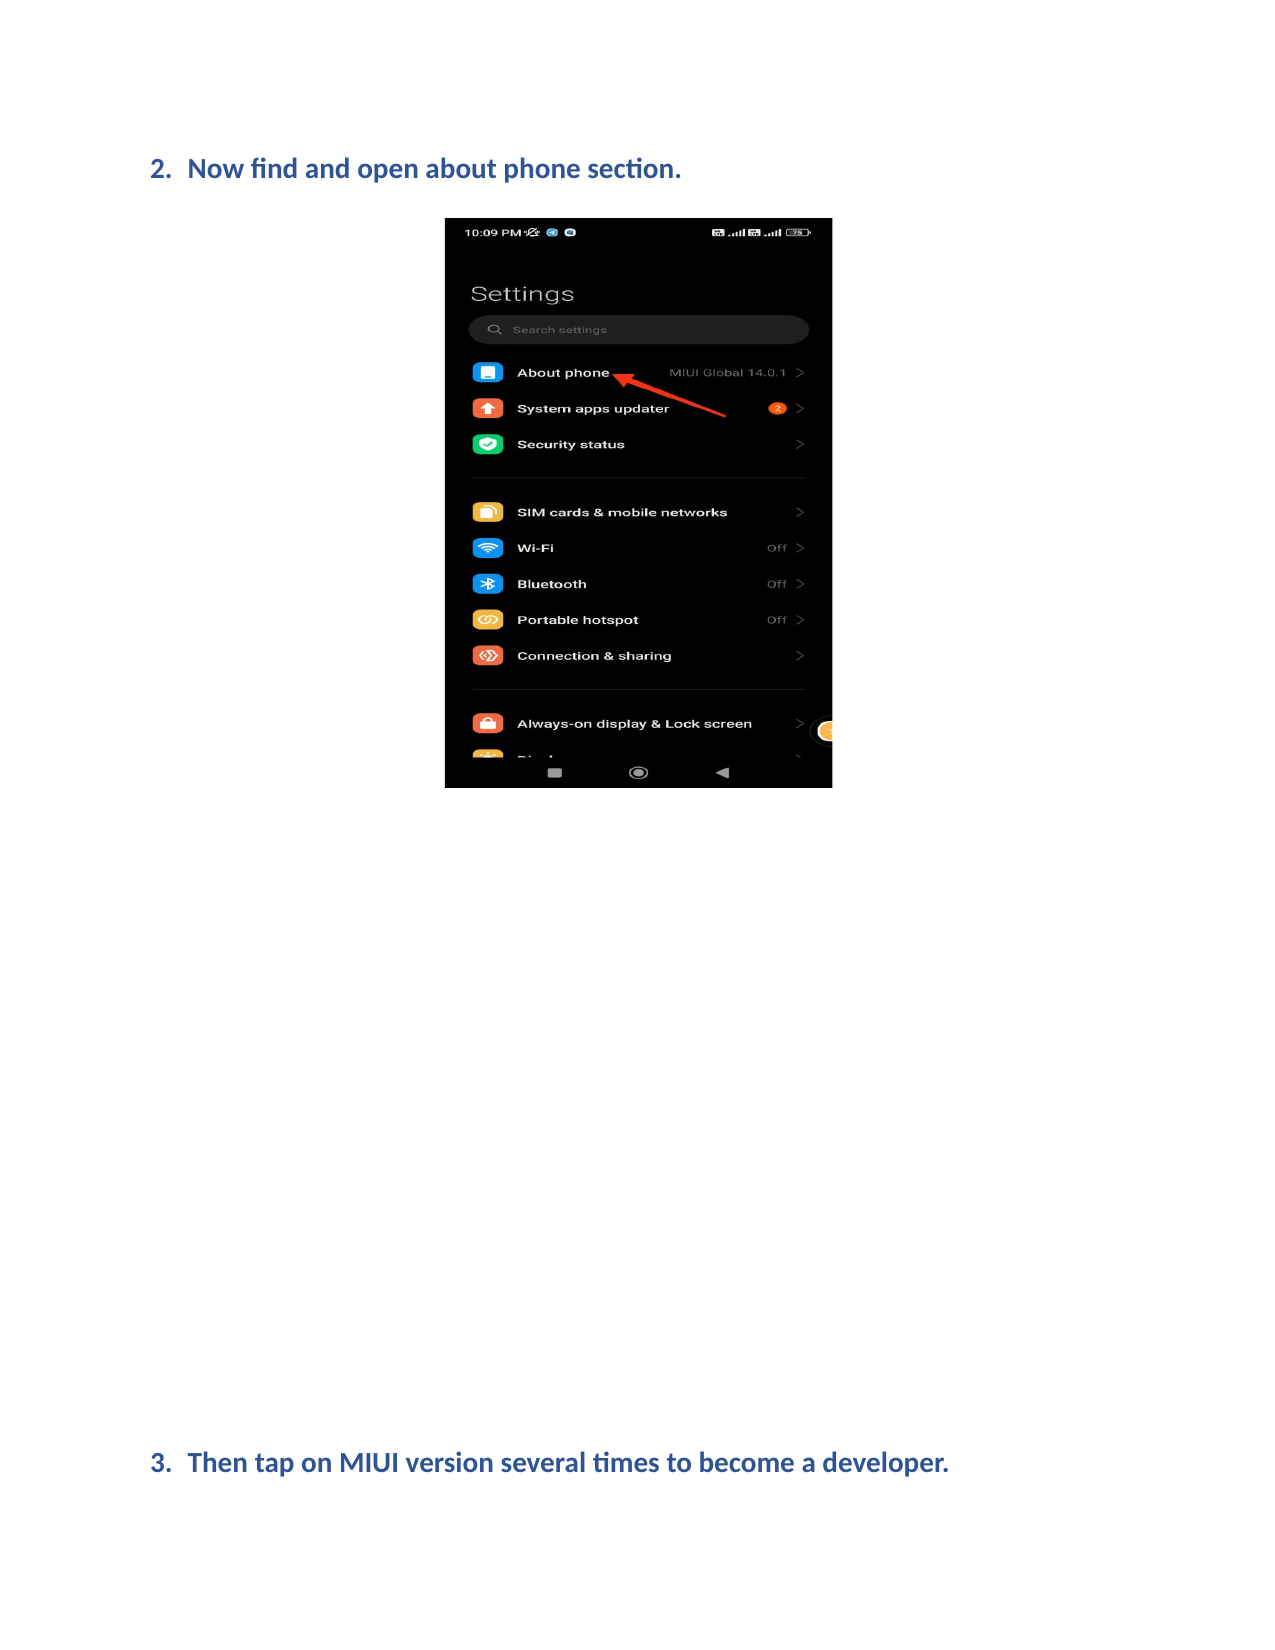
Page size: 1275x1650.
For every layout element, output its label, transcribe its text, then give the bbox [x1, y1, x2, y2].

picture [444, 218, 833, 788]
list Now find and open about phone section. [150, 150, 1125, 186]
list Then tap on MIUI version several times to become a developer. [150, 1444, 1125, 1479]
